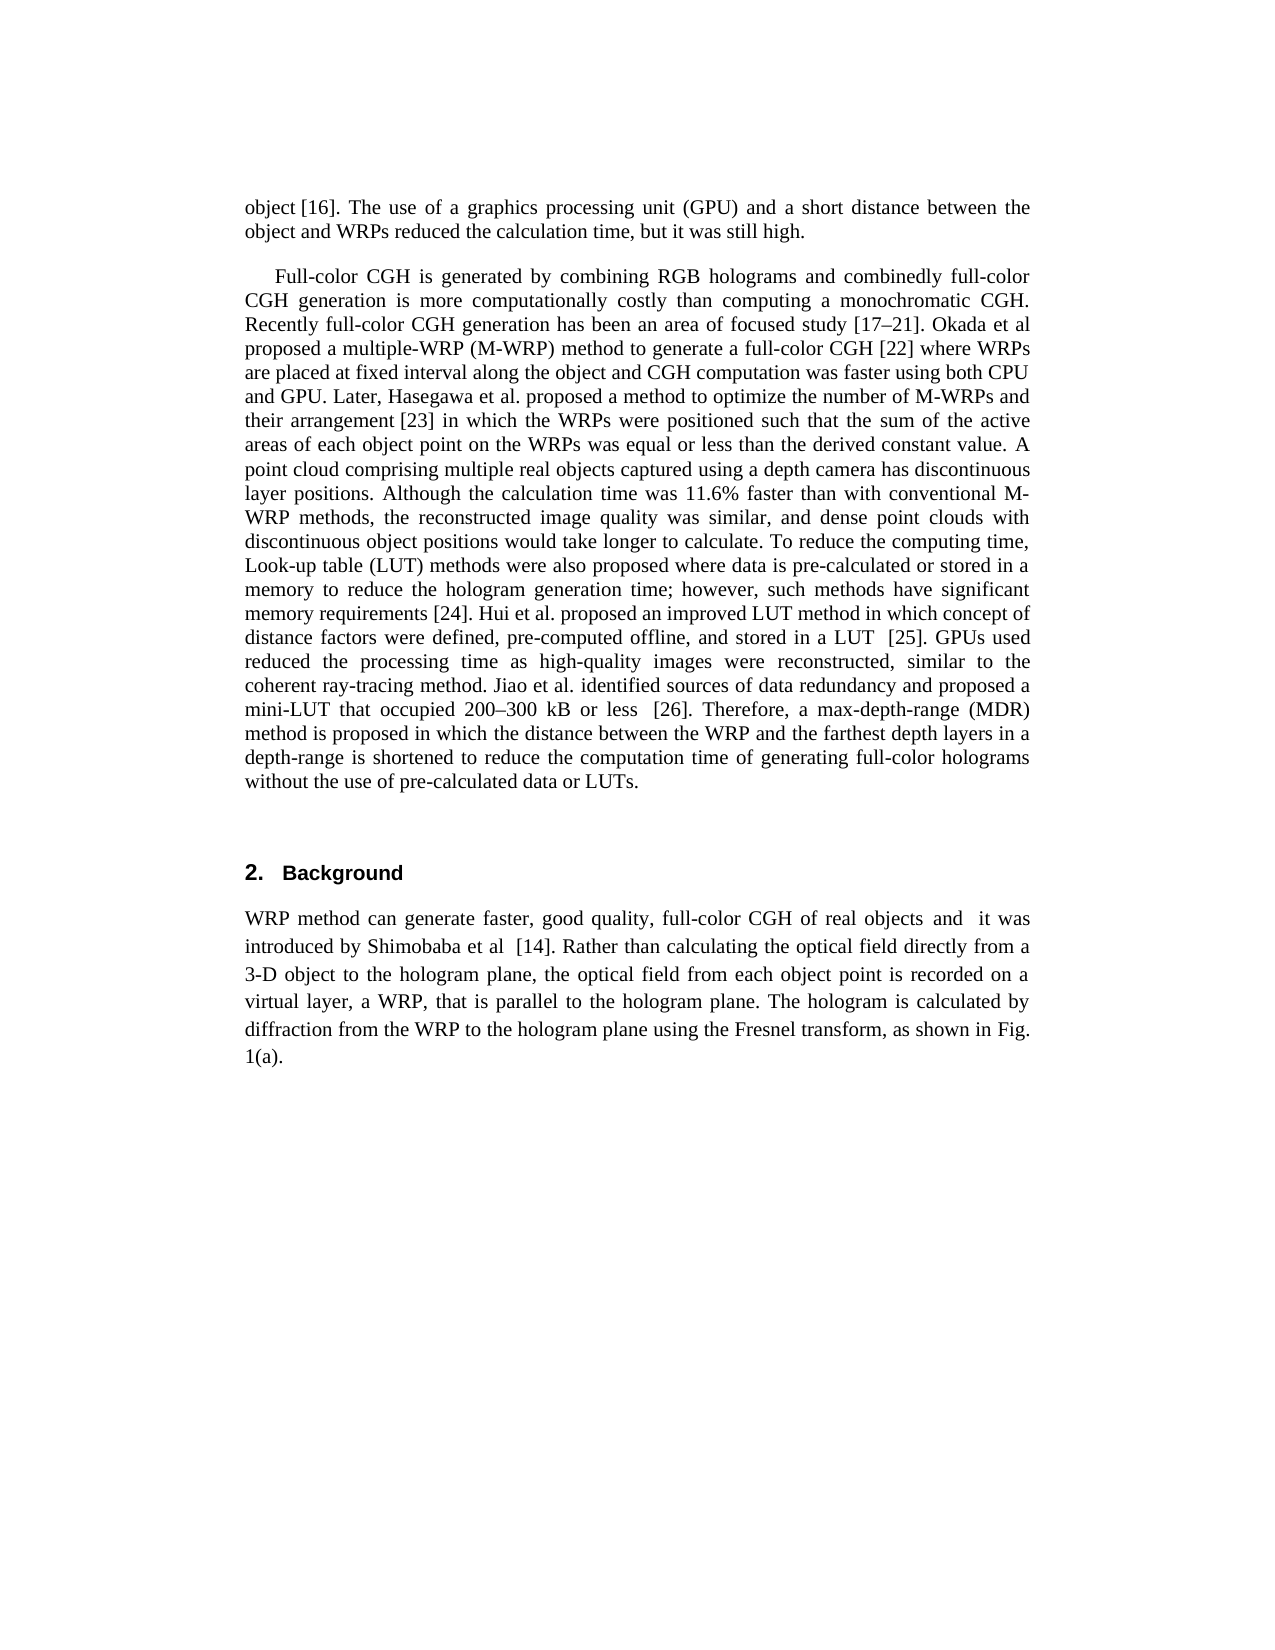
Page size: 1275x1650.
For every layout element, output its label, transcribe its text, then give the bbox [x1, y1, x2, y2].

text Full-color CGH is generated by combining RGB holograms and combinedly full-color CGH generation is more computationally costly than computing a monochromatic CGH. Recently full-color CGH generation has been an area of focused study [17–21]. Okada et al proposed a multiple-WRP (M-WRP) method to generate a full-color CGH [22] where WRPs are placed at fixed interval along the object and CGH computation was faster using both CPU and GPU. Later, Hasegawa et al. proposed a method to optimize the number of M-WRPs and their arrangement [23] in which the WRPs were positioned such that the sum of the active areas of each object point on the WRPs was equal or less than the derived constant value. A point cloud comprising multiple real objects captured using a depth camera has discontinuous layer positions. Although the calculation time was 11.6% faster than with conventional M-WRP methods, the reconstructed image quality was similar, and dense point clouds with discontinuous object positions would take longer to calculate. To reduce the computing time, Look-up table (LUT) methods were also proposed where data is pre-calculated or stored in a memory to reduce the hologram generation time; however, such methods have significant memory requirements [24]. Hui et al. proposed an improved LUT method in which concept of distance factors were defined, pre-computed offline, and stored in a LUT [25]. GPUs used reduced the processing time as high-quality images were reconstructed, similar to the coherent ray-tracing method. Jiao et al. identified sources of data redundancy and proposed a mini-LUT that occupied 200–300 kB or less [26]. Therefore, a max-depth-range (MDR) method is proposed in which the distance between the WRP and the farthest depth layers in a depth-range is shortened to reduce the computation time of generating full-color holograms without the use of pre-calculated data or LUTs. [244, 264, 1031, 793]
text WRP method can generate faster, good quality, full-color CGH of real objects and it was introduced by Shimobaba et al [14]. Rather than calculating the optical field directly from a 3-D object to the hologram plane, the optical field from each object point is recorded on a virtual layer, a WRP, that is parallel to the hologram plane. The hologram is calculated by diffraction from the WRP to the hologram plane using the Fresnel transform, as shown in Fig. 1(a). [244, 906, 1031, 1068]
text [244, 195, 1031, 243]
list Background [244, 859, 1031, 885]
